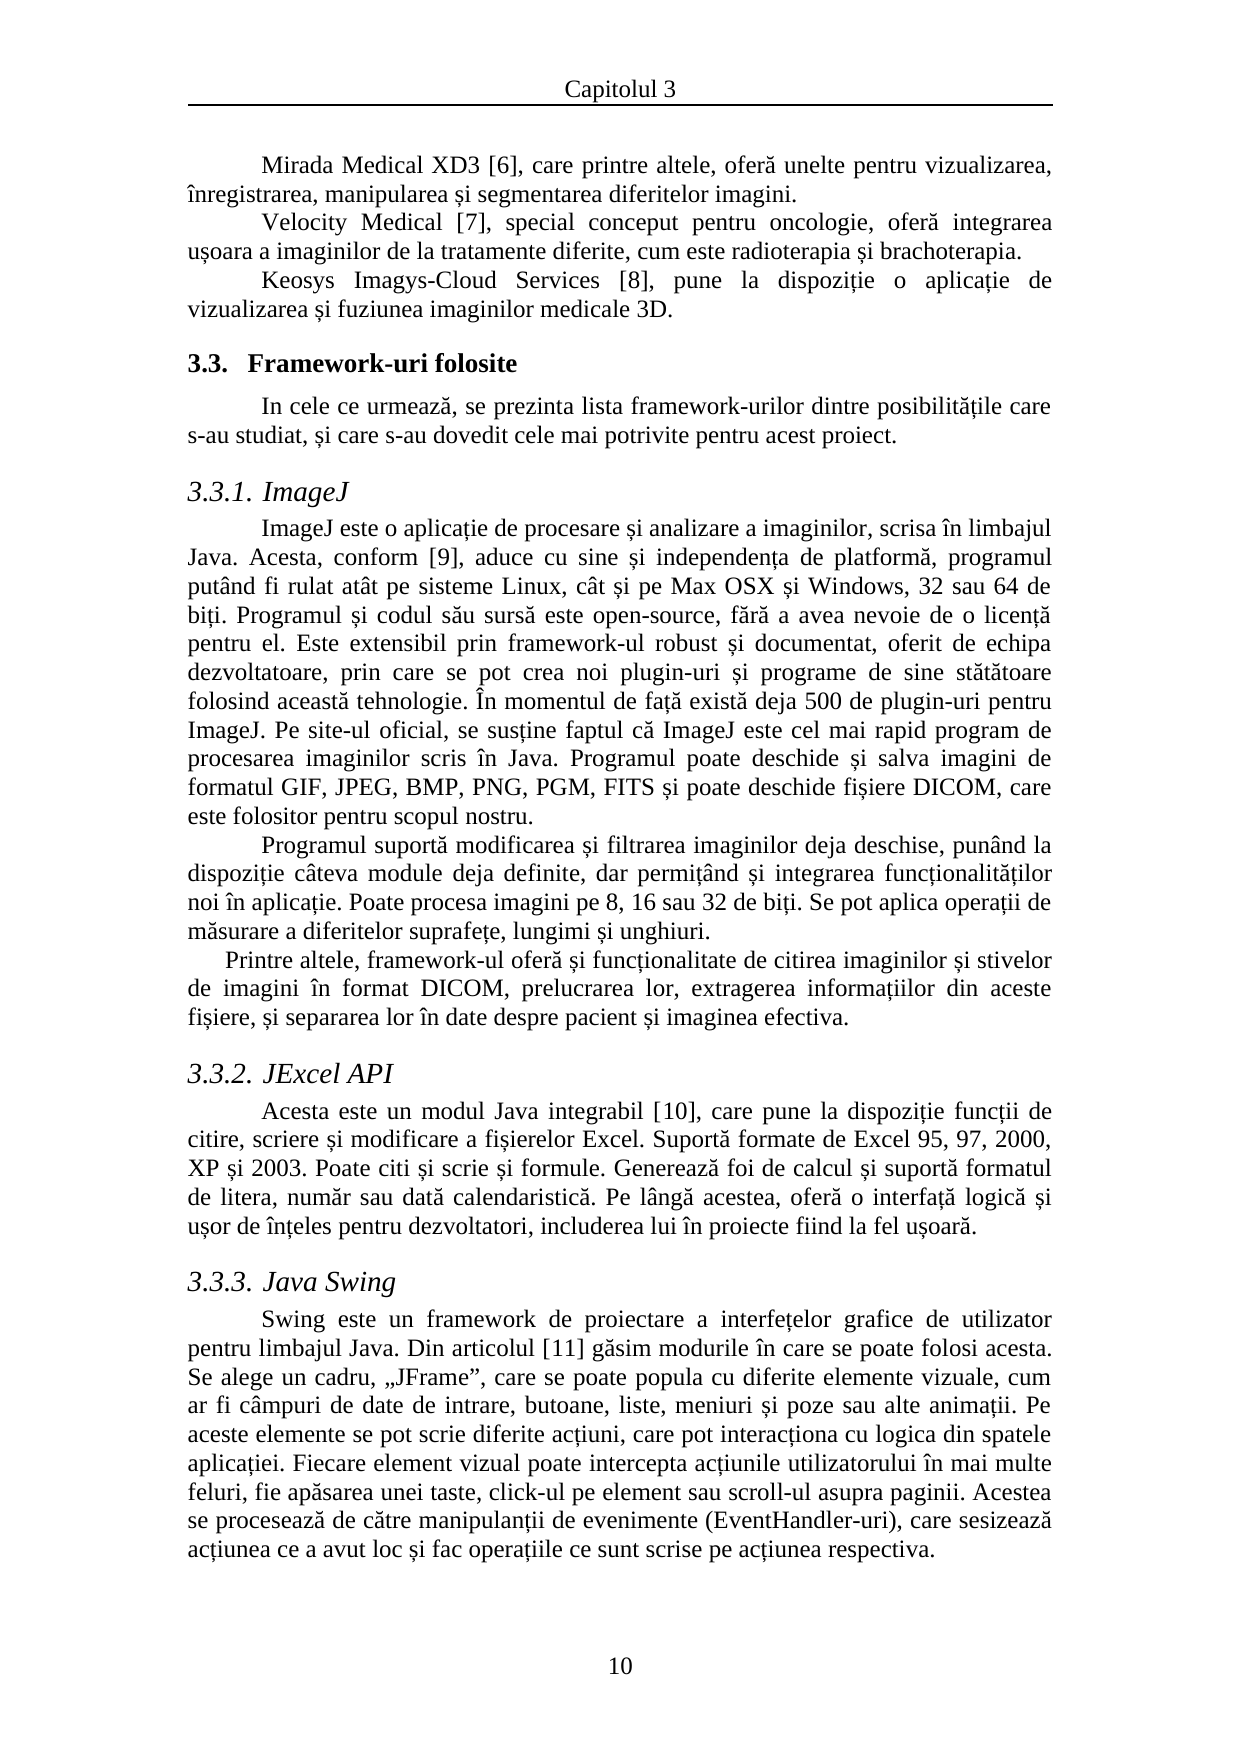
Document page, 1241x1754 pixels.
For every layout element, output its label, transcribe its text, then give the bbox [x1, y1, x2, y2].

text Swing este un framework de proiectare a interfețelor grafice de utilizator pentru limbajul Java. Din articolul [] găsim modurile în care se poate folosi acesta. Se alege un cadru, „JFrame”, care se poate popula cu diferite elemente vizuale, cum ar fi câmpuri de date de intrare, butoane, liste, meniuri și poze sau alte animații. Pe aceste elemente se pot scrie diferite acțiuni, care pot interacționa cu logica din spatele aplicației. Fiecare element vizual poate intercepta acțiunile utilizatorului în mai multe feluri, fie apăsarea unei taste, click-ul pe element sau scroll-ul asupra paginii. Acestea se procesează de către manipulanții de evenimente (EventHandler-uri), care sesizează acțiunea ce a avut loc și fac operațiile ce sunt scrise pe acțiunea respectiva. [187, 1304, 1053, 1563]
text Printre altele, framework-ul oferă și funcționalitate de citirea imaginilor și stivelor de imagini în format DICOM, prelucrarea lor, extragerea informațiilor din aceste fișiere, și separarea lor în date despre pacient și imaginea efectiva. [187, 945, 1053, 1031]
text Programul suportă modificarea și filtrarea imaginilor deja deschise, punând la dispoziție câteva module deja definite, dar permițând și integrarea funcționalităților noi în aplicație. Poate procesa imagini pe 8, 16 sau 32 de biți. Se pot aplica operații de măsurare a diferitelor suprafețe, lungimi și unghiuri. [187, 830, 1053, 945]
text In cele ce urmează, se prezinta lista framework-urilor dintre posibilitățile care s-au studiat, și care s-au dovedit cele mai potrivite pentru acest proiect. [187, 391, 1053, 449]
text Acesta este un modul Java integrabil [], care pune la dispoziție funcții de citire, scriere și modificare a fișierelor Excel. Suportă formate de Excel 95, 97, 2000, XP și 2003. Poate citi și scrie și formule. Generează foi de calcul și suportă formatul de litera, număr sau dată calendaristică. Pe lângă acestea, oferă o interfață logică și ușor de înțeles pentru dezvoltatori, includerea lui în proiecte fiind la fel ușoară. [187, 1096, 1053, 1239]
text Mirada Medical XD3 [], care printre altele, oferă unelte pentru vizualizarea, înregistrarea, manipularea și segmentarea diferitelor imagini. [187, 150, 1053, 207]
text Velocity Medical [], special conceput pentru oncologie, oferă integrarea ușoara a imaginilor de la tratamente diferite, cum este radioterapia și brachoterapia. [187, 207, 1053, 265]
subtitle Framework-uri folosite [187, 347, 1053, 379]
subtitle ImageJ [187, 474, 1053, 507]
text Keosys Imagys-Cloud Services [], pune la dispoziție o aplicație de vizualizarea și fuziunea imaginilor medicale 3D. [187, 265, 1053, 322]
subtitle Java Swing [187, 1264, 1053, 1298]
text ImageJ este o aplicație de procesare și analizare a imaginilor, scrisa în limbajul Java. Acesta, conform [], aduce cu sine și independența de platformă, programul putând fi rulat atât pe sisteme Linux, cât și pe Max OSX și Windows, 32 sau 64 de biți. Programul și codul său sursă este open-source, fără a avea nevoie de o licență pentru el. Este extensibil prin framework-ul robust și documentat, oferit de echipa dezvoltatoare, prin care se pot crea noi plugin-uri și programe de sine stătătoare folosind această tehnologie. În momentul de față există deja 500 de plugin-uri pentru ImageJ. Pe site-ul oficial, se susține faptul că ImageJ este cel mai rapid program de procesarea imaginilor scris în Java. Programul poate deschide și salva imagini de formatul GIF, JPEG, BMP, PNG, PGM, FITS și poate deschide fișiere DICOM, care este folositor pentru scopul nostru. [187, 513, 1053, 830]
subtitle JExcel API [187, 1056, 1053, 1089]
